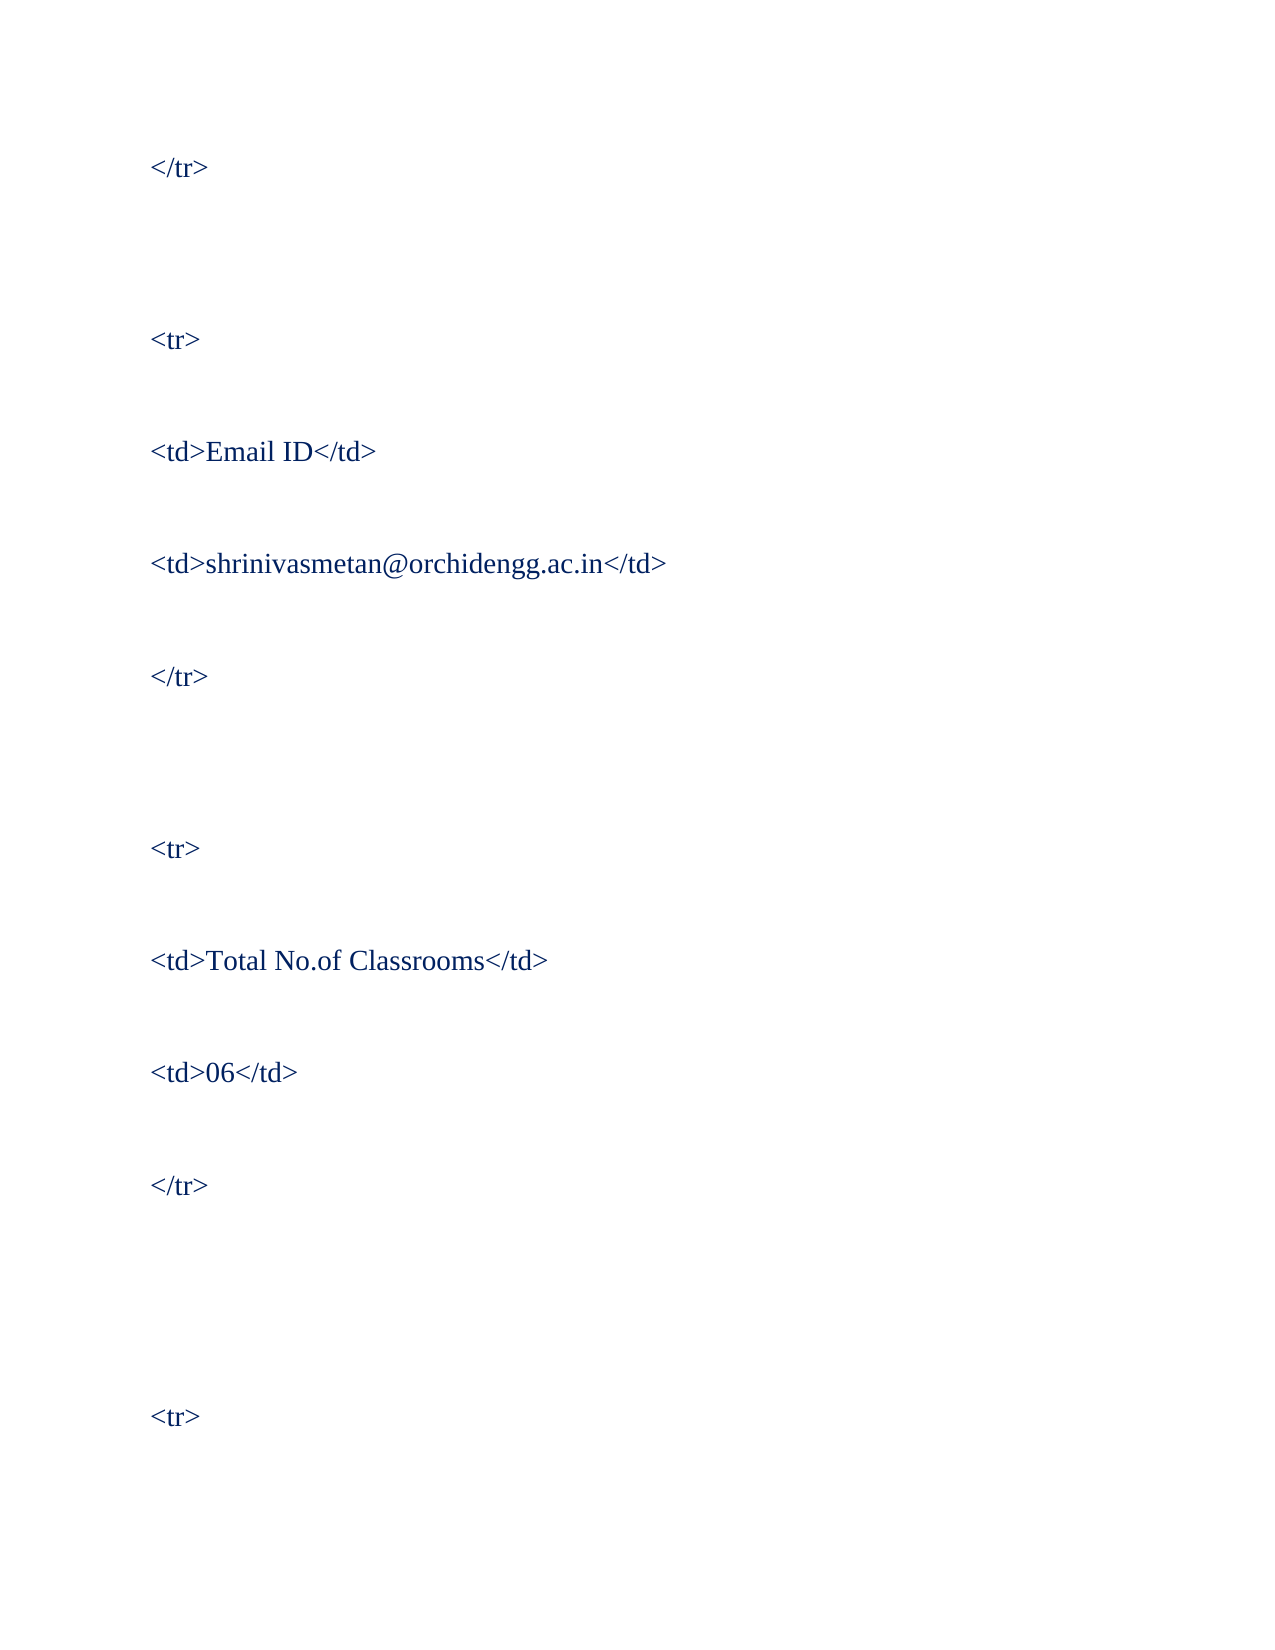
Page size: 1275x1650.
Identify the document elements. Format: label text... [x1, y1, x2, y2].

text </tr> [150, 1168, 1125, 1201]
text <td>Email ID</td> [150, 434, 1125, 468]
text <td>06</td> [150, 1056, 1125, 1089]
text </tr> [150, 659, 1125, 692]
text <tr> [150, 322, 1125, 355]
text <td>shrinivasmetan@orchidengg.ac.in</td> [150, 547, 1125, 580]
text <tr> [150, 831, 1125, 864]
text </tr> [150, 150, 1125, 183]
text <td>Total No.of Classrooms</td> [150, 943, 1125, 977]
text <tr> [150, 1399, 1125, 1433]
